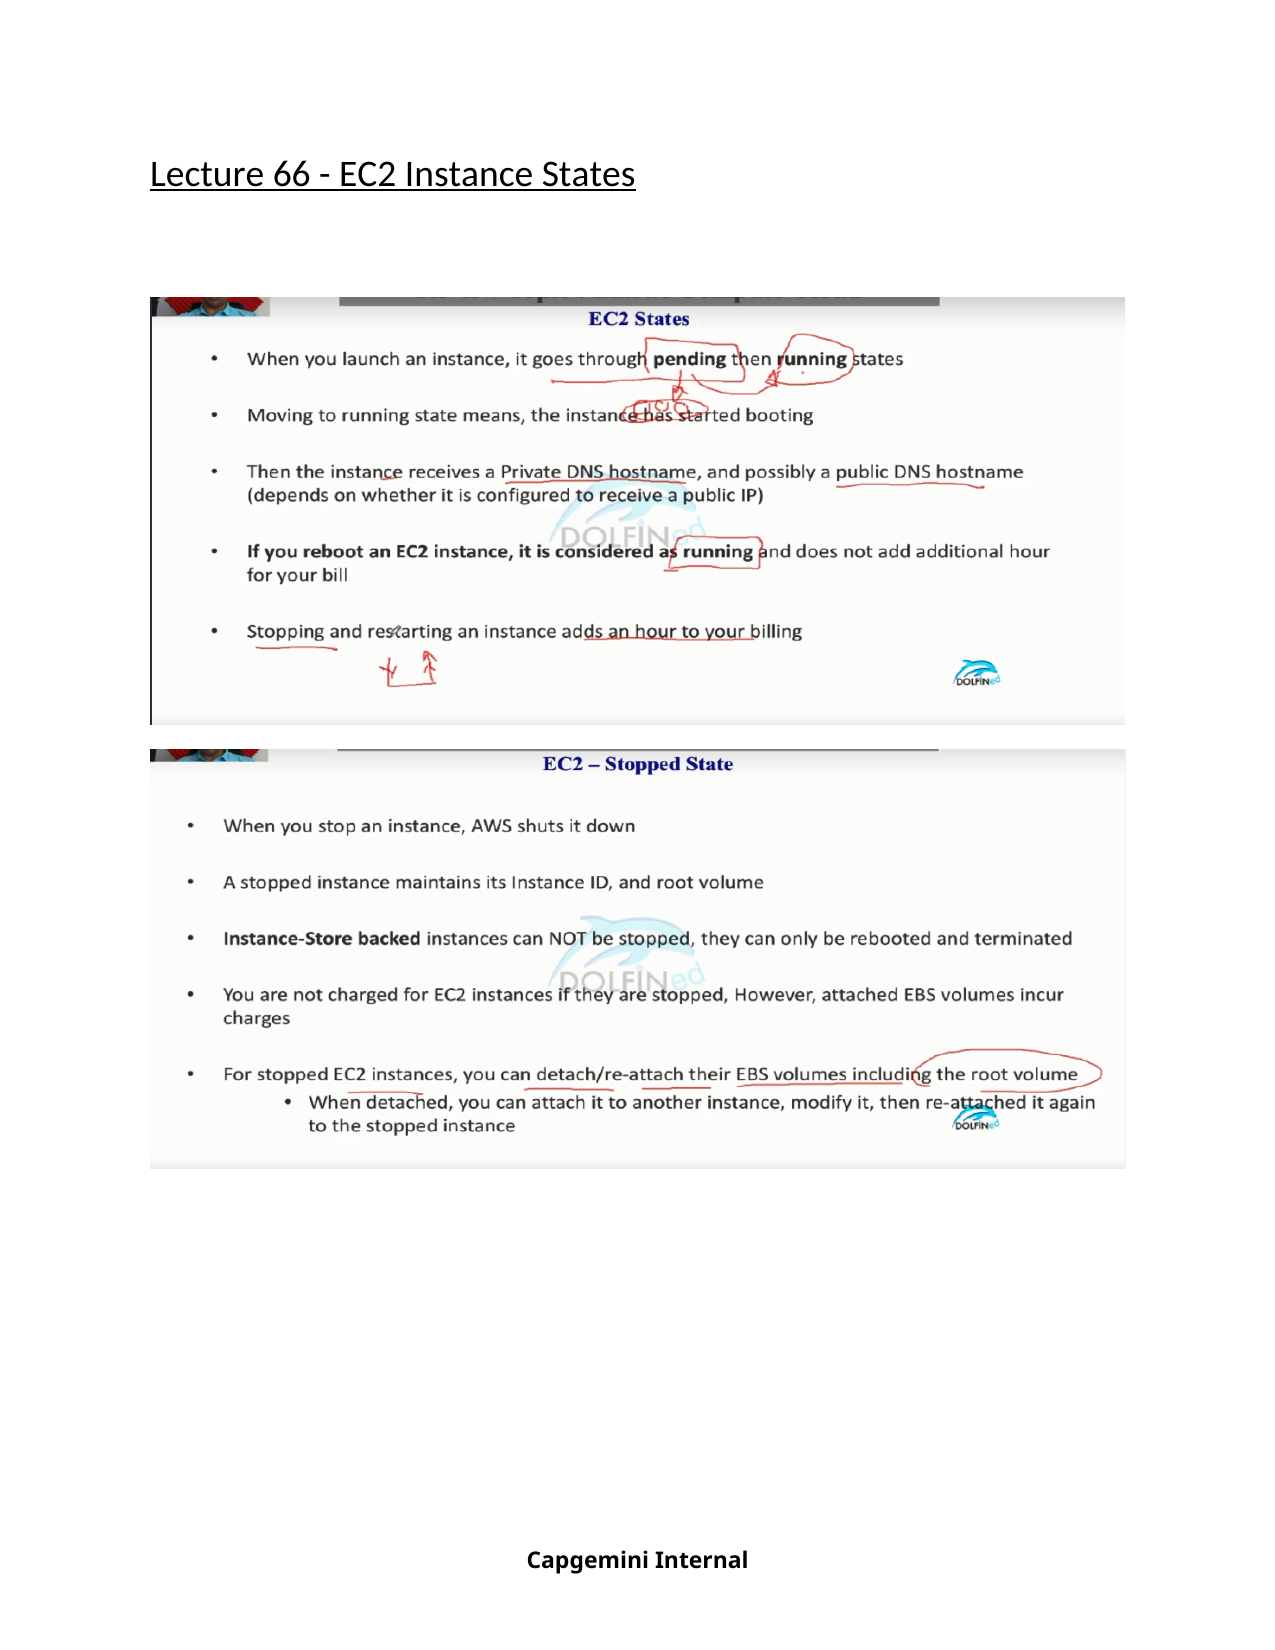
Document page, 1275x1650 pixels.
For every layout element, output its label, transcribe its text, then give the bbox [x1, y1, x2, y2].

text Lecture 66 - EC2 Instance States [150, 150, 1125, 196]
picture [150, 749, 1125, 1169]
picture [150, 297, 1125, 725]
